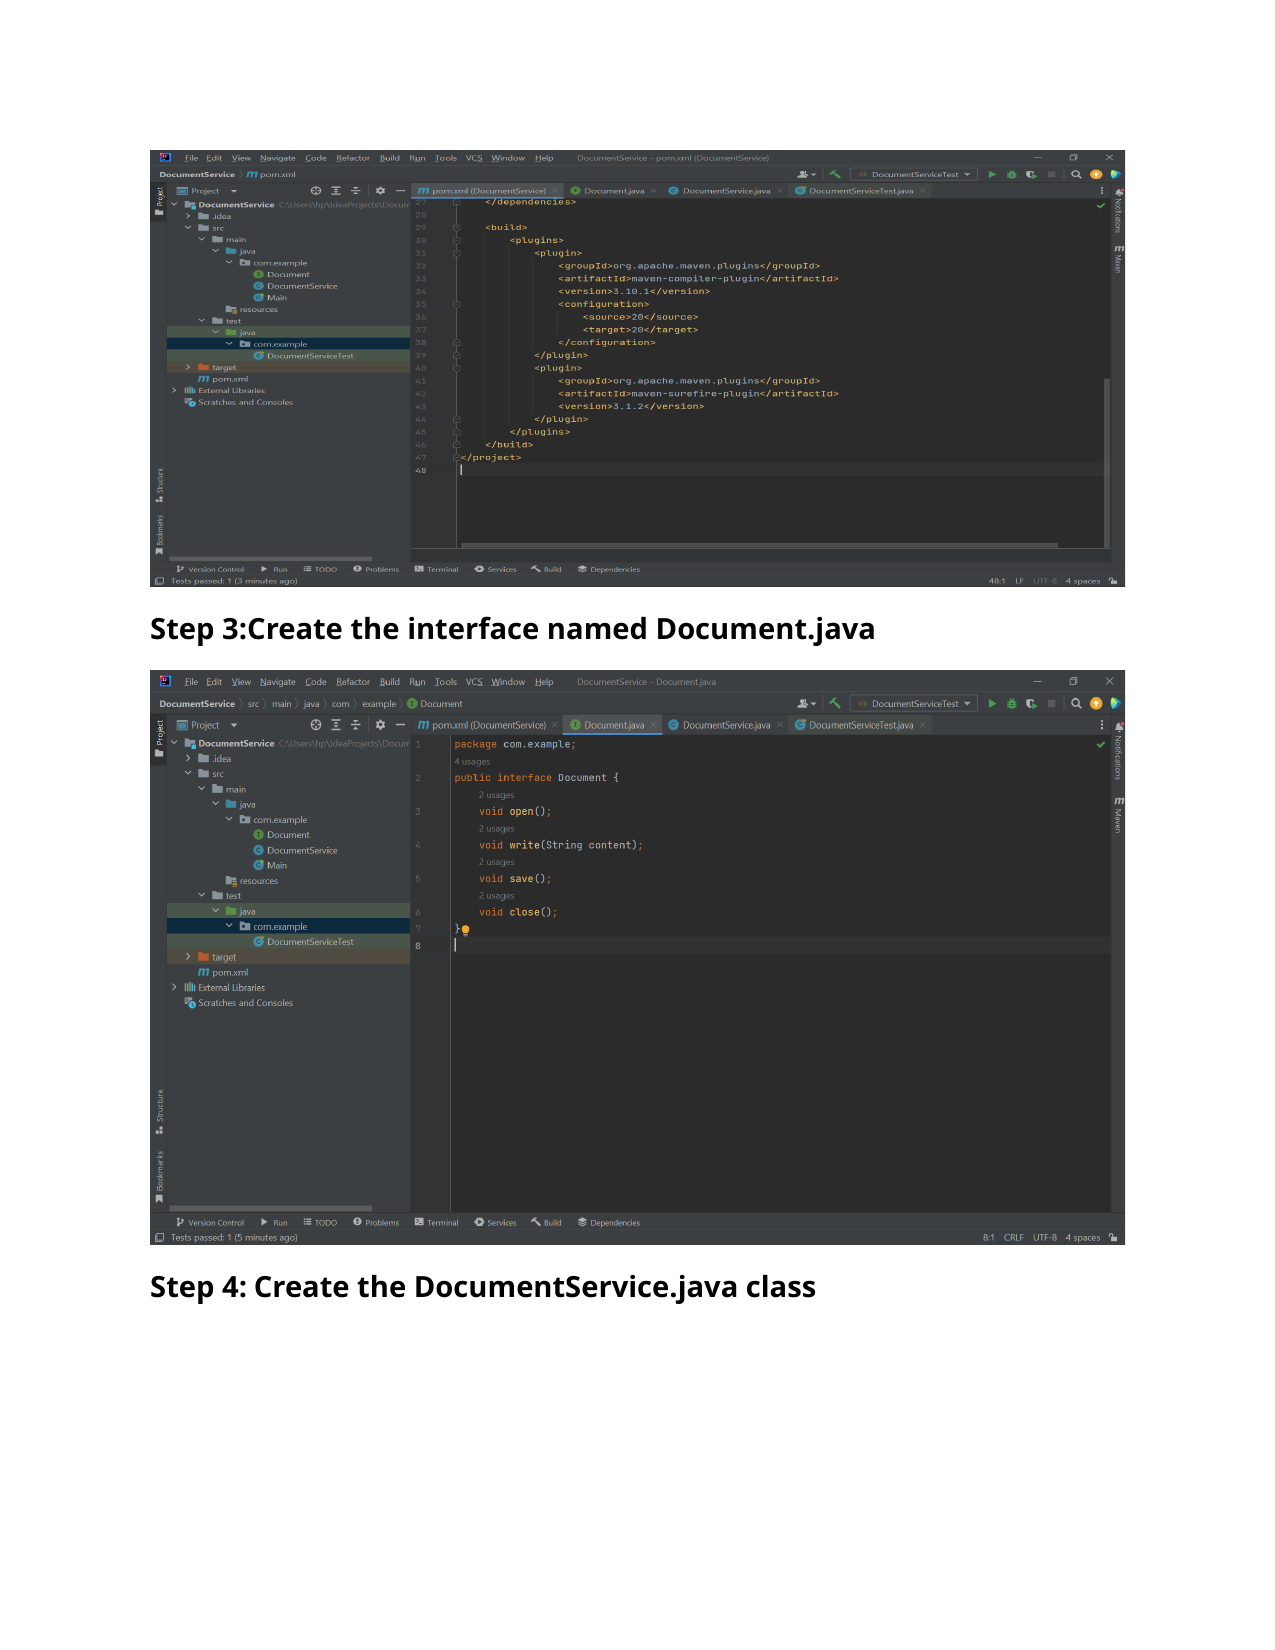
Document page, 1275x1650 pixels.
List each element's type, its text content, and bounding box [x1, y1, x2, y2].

picture [150, 670, 1125, 1245]
picture [150, 150, 1125, 587]
text Step 3:Create the interface named Document.java [150, 608, 1125, 648]
text Step 4: Create the DocumentService.java class [150, 1266, 1125, 1306]
